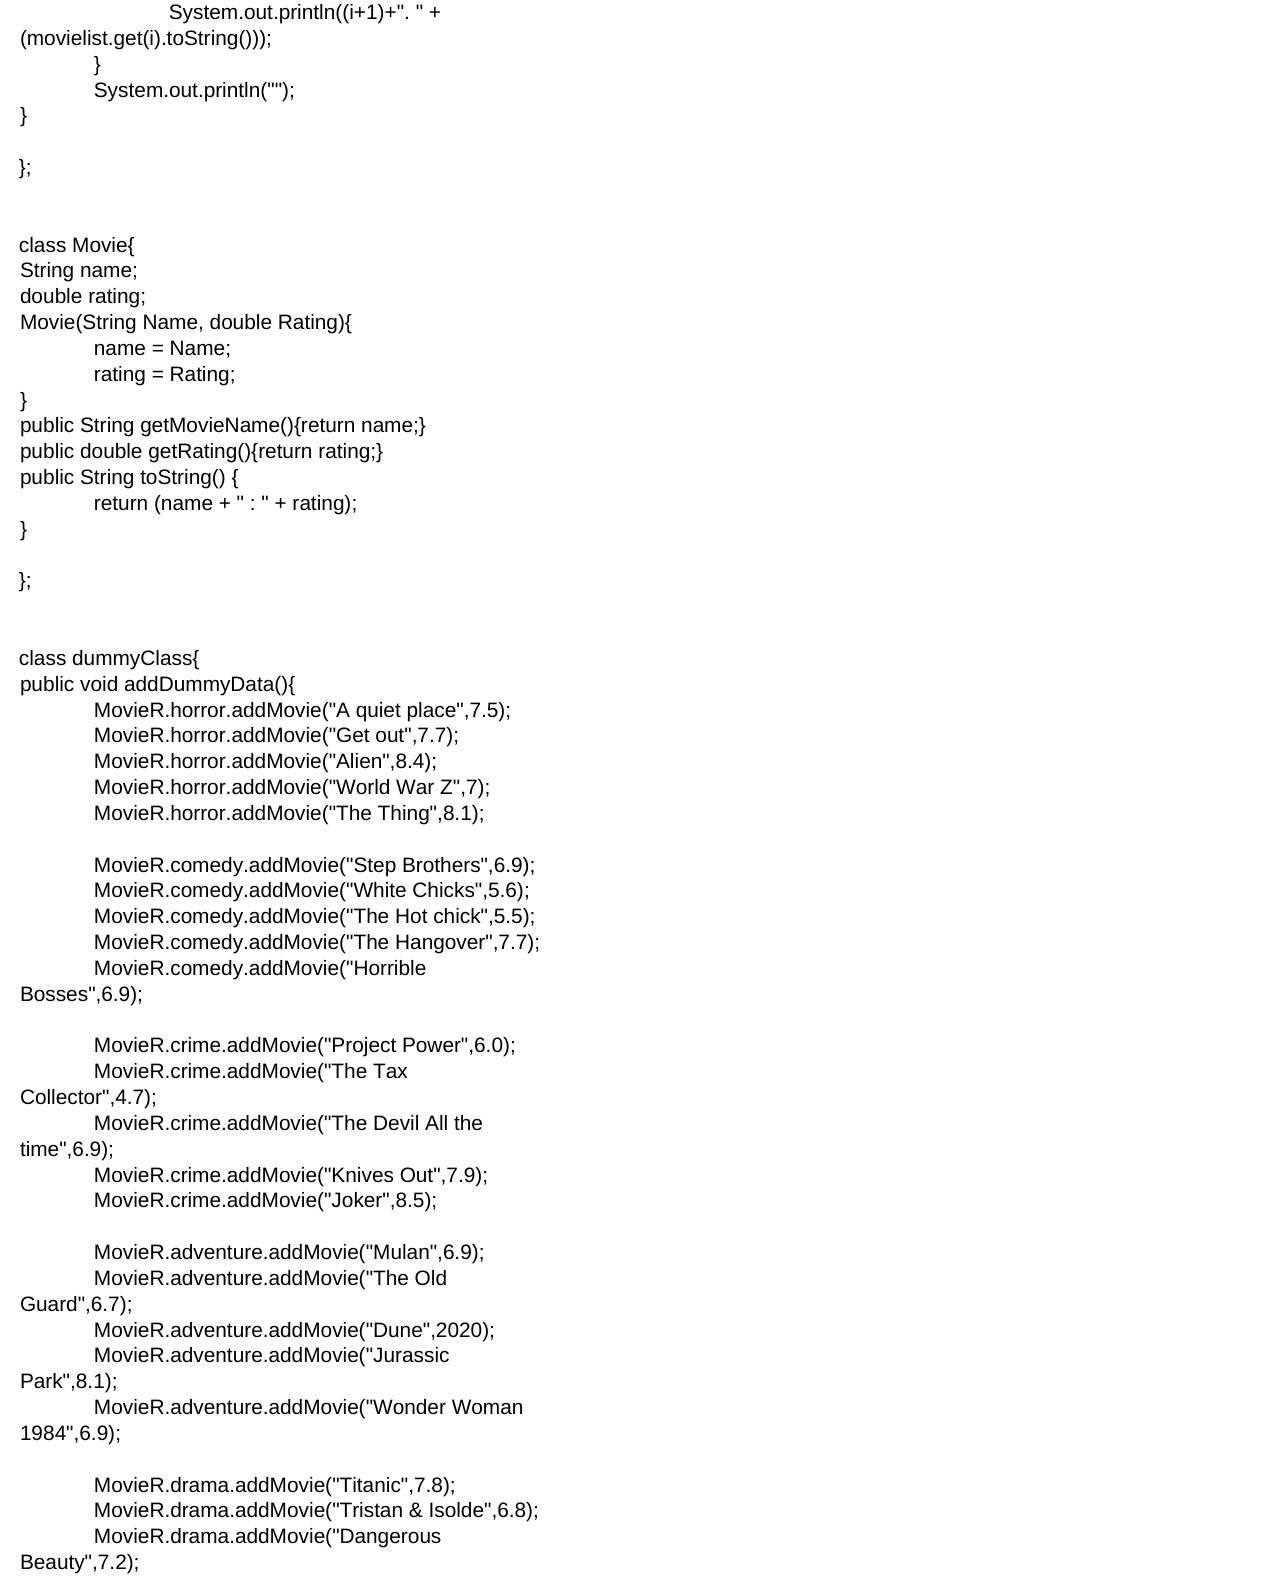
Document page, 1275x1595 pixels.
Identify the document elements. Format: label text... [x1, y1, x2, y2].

text MovieR.crime.addMovie("The Devil All the time",6.9); [19, 1111, 545, 1161]
text return (name + " : " + rating); [19, 491, 545, 515]
text MovieR.horror.addMovie("A quiet place",7.5); [19, 697, 545, 721]
text MovieR.drama.addMovie("Dangerous Beauty",7.2); [19, 1524, 545, 1574]
text }; [19, 568, 545, 592]
text System.out.println((i+1)+". " +(movielist.get(i).toString())); [19, 0, 545, 50]
text MovieR.horror.addMovie("Get out",7.7); [19, 723, 545, 747]
text System.out.println(""); [19, 77, 545, 101]
text MovieR.drama.addMovie("Tristan & Isolde",6.8); [19, 1498, 545, 1522]
text } [19, 517, 545, 541]
text MovieR.drama.addMovie("Titanic",7.8); [19, 1472, 545, 1496]
text MovieR.adventure.addMovie("Mulan",6.9); [19, 1240, 545, 1264]
text } [19, 52, 545, 76]
text public String toString() { [19, 465, 545, 489]
text MovieR.horror.addMovie("Alien",8.4); [19, 749, 545, 773]
text double rating; [19, 284, 545, 308]
text }; [19, 155, 545, 179]
text } [19, 387, 545, 411]
text MovieR.comedy.addMovie("White Chicks",5.6); [19, 878, 545, 902]
text MovieR.comedy.addMovie("Step Brothers",6.9); [19, 852, 545, 876]
text class Movie{ [19, 232, 545, 256]
text MovieR.adventure.addMovie("Dune",2020); [19, 1317, 545, 1341]
text MovieR.crime.addMovie("Knives Out",7.9); [19, 1162, 545, 1186]
text String name; [19, 258, 545, 282]
text name = Name; [19, 336, 545, 360]
text public double getRating(){return rating;} [19, 439, 545, 463]
text MovieR.comedy.addMovie("The Hangover",7.7); [19, 930, 545, 954]
text MovieR.horror.addMovie("The Thing",8.1); [19, 801, 545, 825]
text public void addDummyData(){ [19, 672, 545, 696]
text MovieR.comedy.addMovie("The Hot chick",5.5); [19, 904, 545, 928]
text MovieR.crime.addMovie("The Tax Collector",4.7); [19, 1059, 545, 1109]
text MovieR.comedy.addMovie("Horrible Bosses",6.9); [19, 956, 545, 1006]
text MovieR.adventure.addMovie("Jurassic Park",8.1); [19, 1343, 545, 1393]
text class dummyClass{ [19, 646, 545, 670]
text Movie(String Name, double Rating){ [19, 310, 545, 334]
text rating = Rating; [19, 362, 545, 386]
text } [19, 103, 545, 127]
text MovieR.crime.addMovie("Project Power",6.0); [19, 1033, 545, 1057]
text MovieR.adventure.addMovie("The Old Guard",6.7); [19, 1266, 545, 1316]
text MovieR.crime.addMovie("Joker",8.5); [19, 1188, 545, 1212]
text MovieR.adventure.addMovie("Wonder Woman 1984",6.9); [19, 1395, 545, 1445]
text MovieR.horror.addMovie("World War Z",7); [19, 775, 545, 799]
text public String getMovieName(){return name;} [19, 413, 545, 437]
